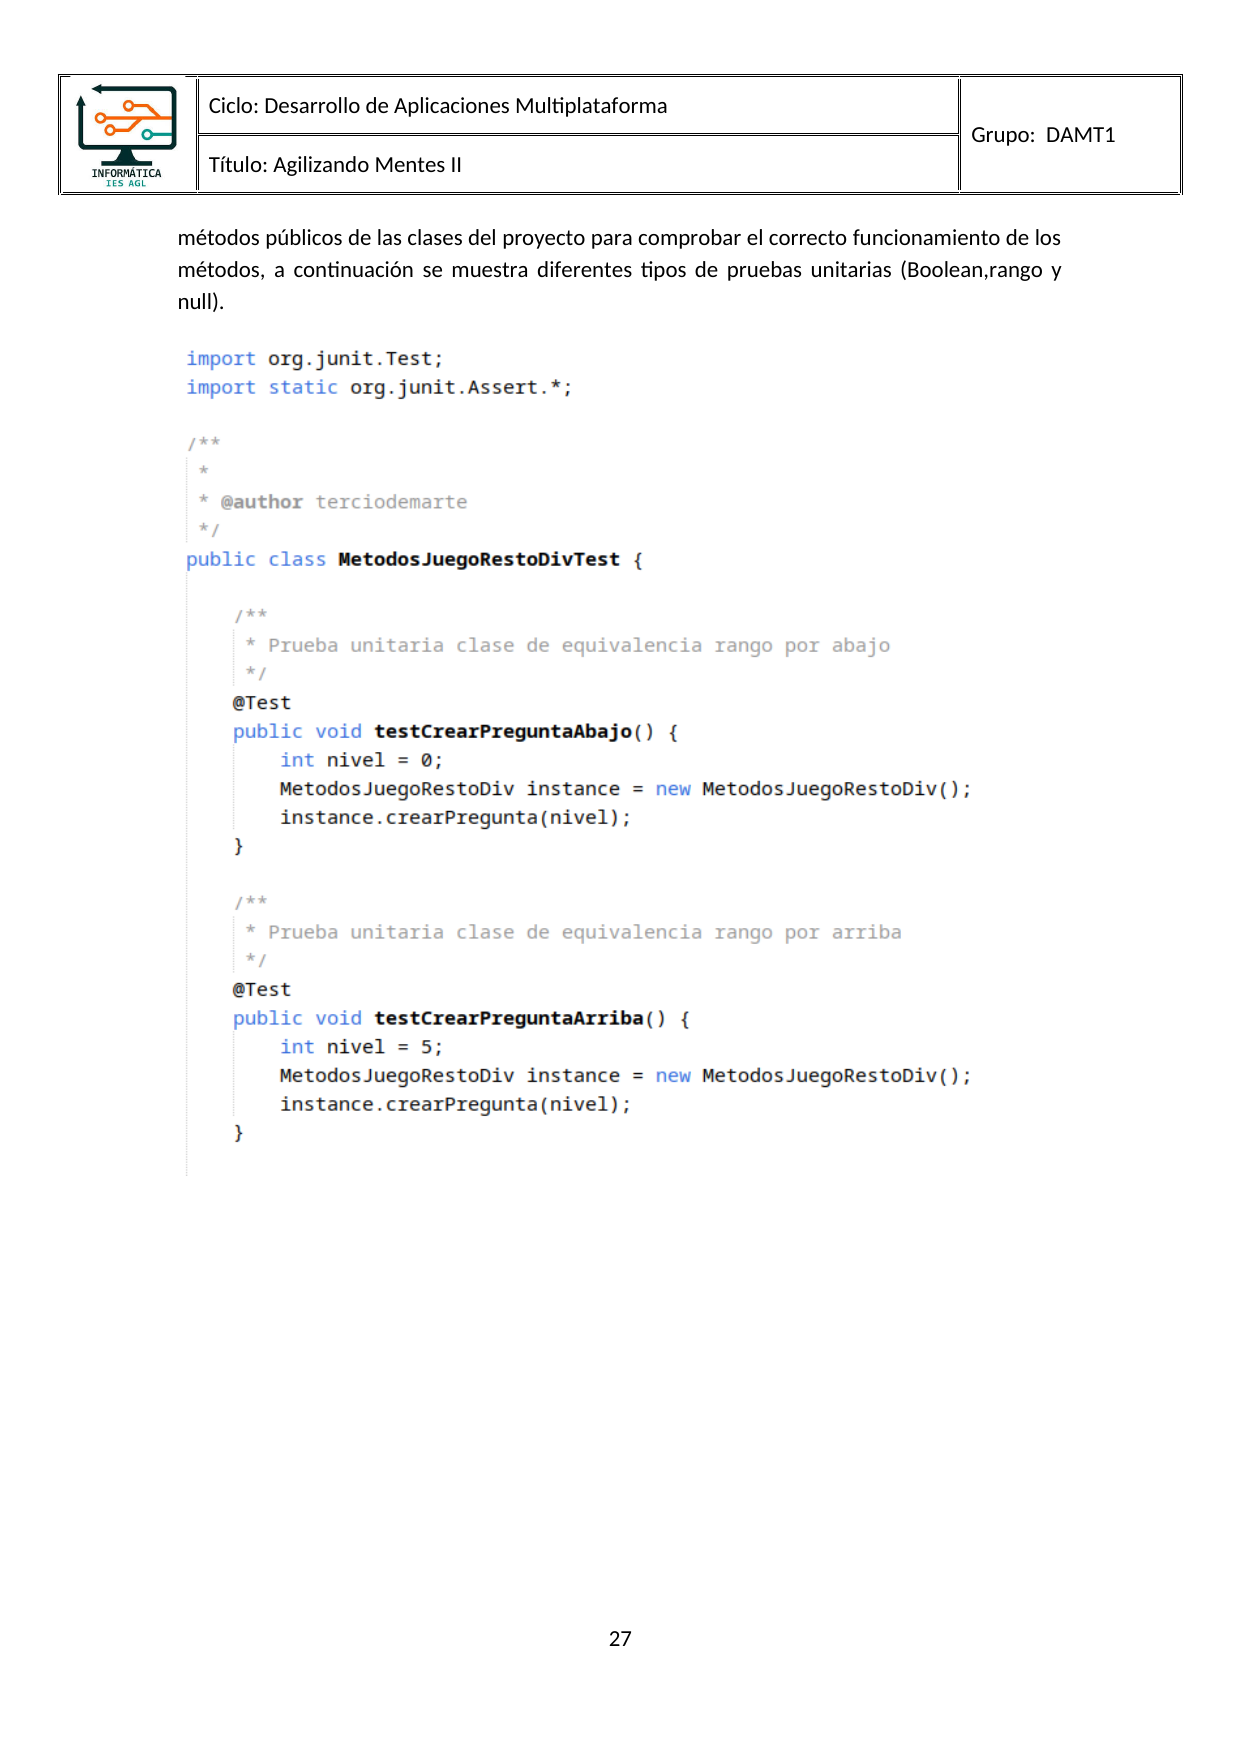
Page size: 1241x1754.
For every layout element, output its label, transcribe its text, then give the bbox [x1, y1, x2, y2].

picture [177, 343, 1063, 1176]
picture [70, 76, 186, 192]
